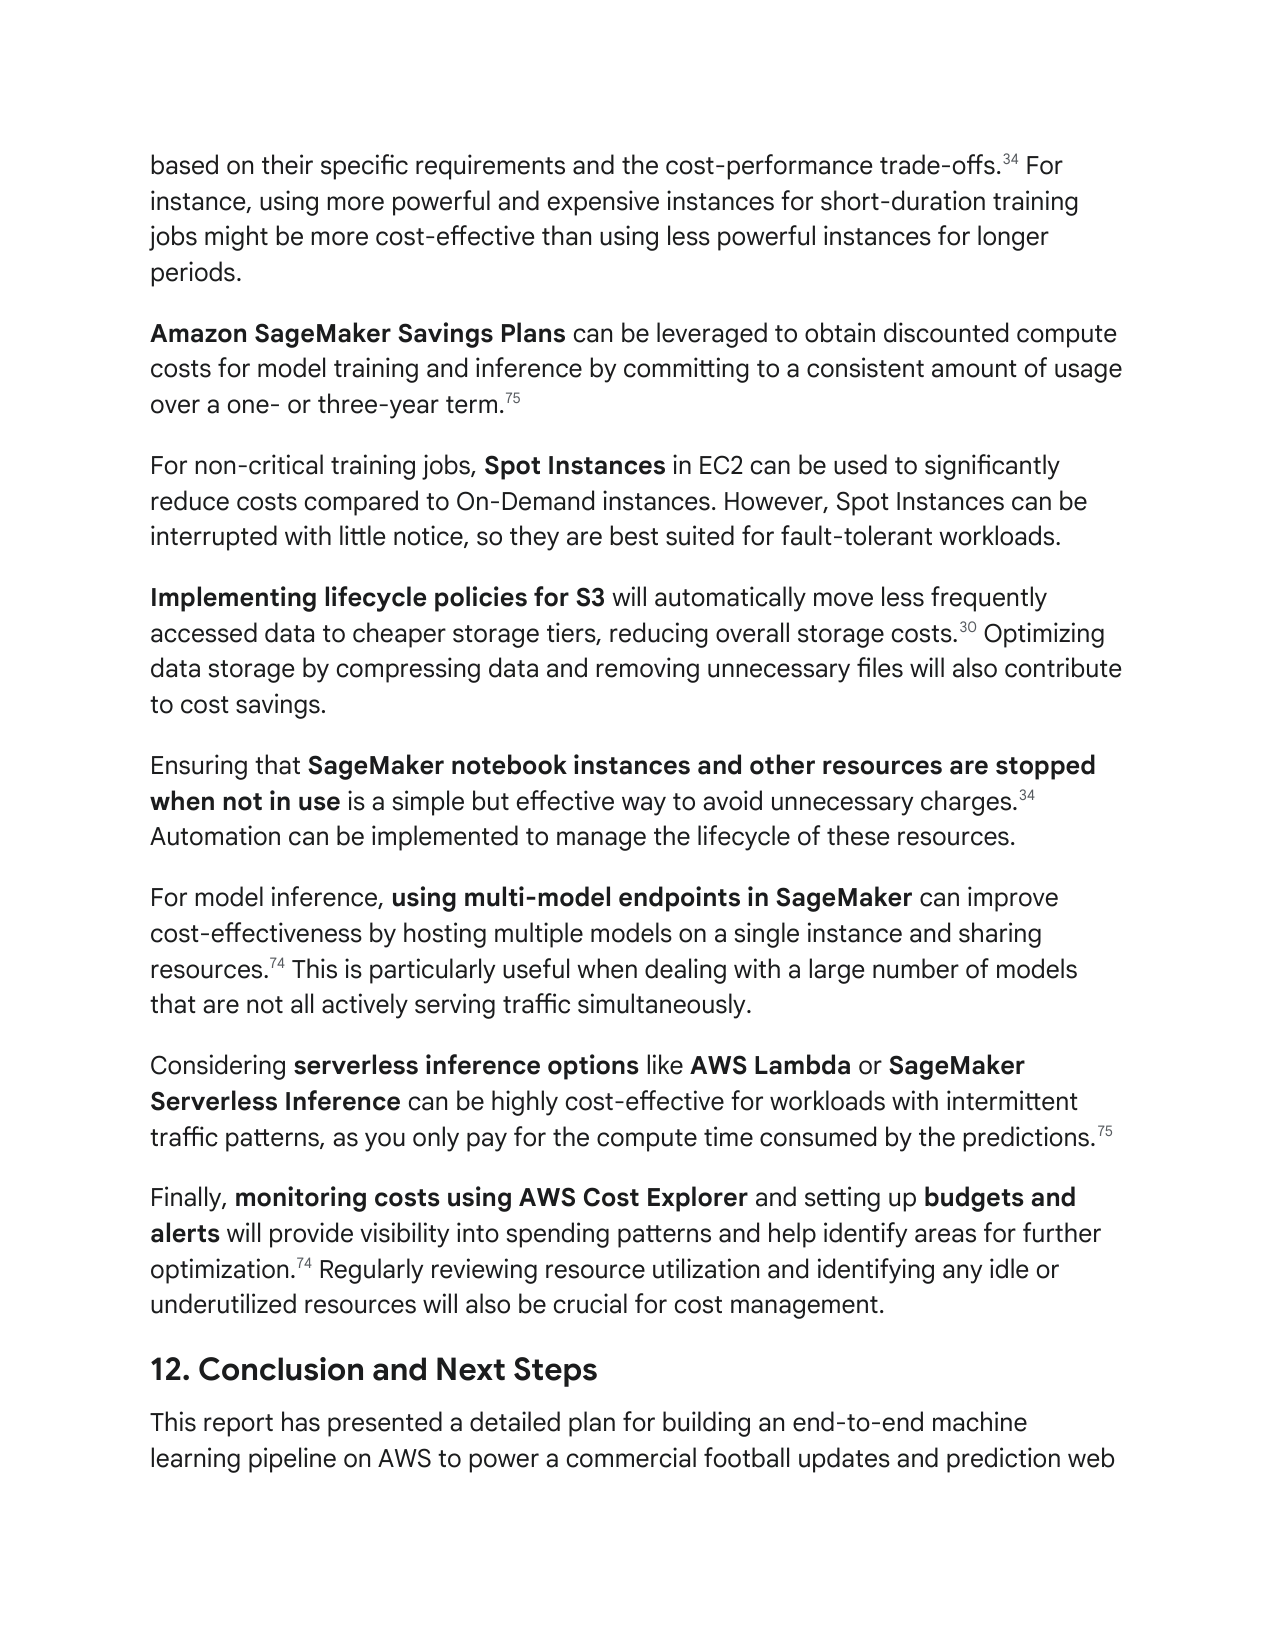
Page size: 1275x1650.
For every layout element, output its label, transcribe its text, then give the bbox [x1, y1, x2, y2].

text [150, 150, 1125, 288]
text Finally, monitoring costs using AWS Cost Explorer and setting up budgets and alerts will provide visibility into spending patterns and help identify areas for further optimization.74 Regularly reviewing resource utilization and identifying any idle or underutilized resources will also be crucial for cost management. [150, 1182, 1125, 1321]
text Considering serverless inference options like AWS Lambda or SageMaker Serverless Inference can be highly cost-effective for workloads with intermittent traffic patterns, as you only pay for the compute time consumed by the predictions.75 [150, 1050, 1125, 1153]
text Implementing lifecycle policies for S3 will automatically move less frequently accessed data to cheaper storage tiers, reducing overall storage costs.30 Optimizing data storage by compressing data and removing unnecessary files will also contribute to cost savings. [150, 582, 1125, 721]
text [150, 1407, 1125, 1474]
text Amazon SageMaker Savings Plans can be leveraged to obtain discounted compute costs for model training and inference by committing to a consistent amount of usage over a one- or three-year term.75 [150, 318, 1125, 421]
text For non-critical training jobs, Spot Instances in EC2 can be used to significantly reduce costs compared to On-Demand instances. However, Spot Instances can be interrupted with little notice, so they are best suited for fault-tolerant workloads. [150, 450, 1125, 553]
text For model inference, using multi-model endpoints in SageMaker can improve cost-effectiveness by hosting multiple models on a single instance and sharing resources.74 This is particularly useful when dealing with a large number of models that are not all actively serving traffic simultaneously. [150, 882, 1125, 1021]
text Ensuring that SageMaker notebook instances and other resources are stopped when not in use is a simple but effective way to avoid unnecessary charges.34 Automation can be implemented to manage the lifecycle of these resources. [150, 750, 1125, 853]
subtitle 12. Conclusion and Next Steps [150, 1350, 1125, 1389]
